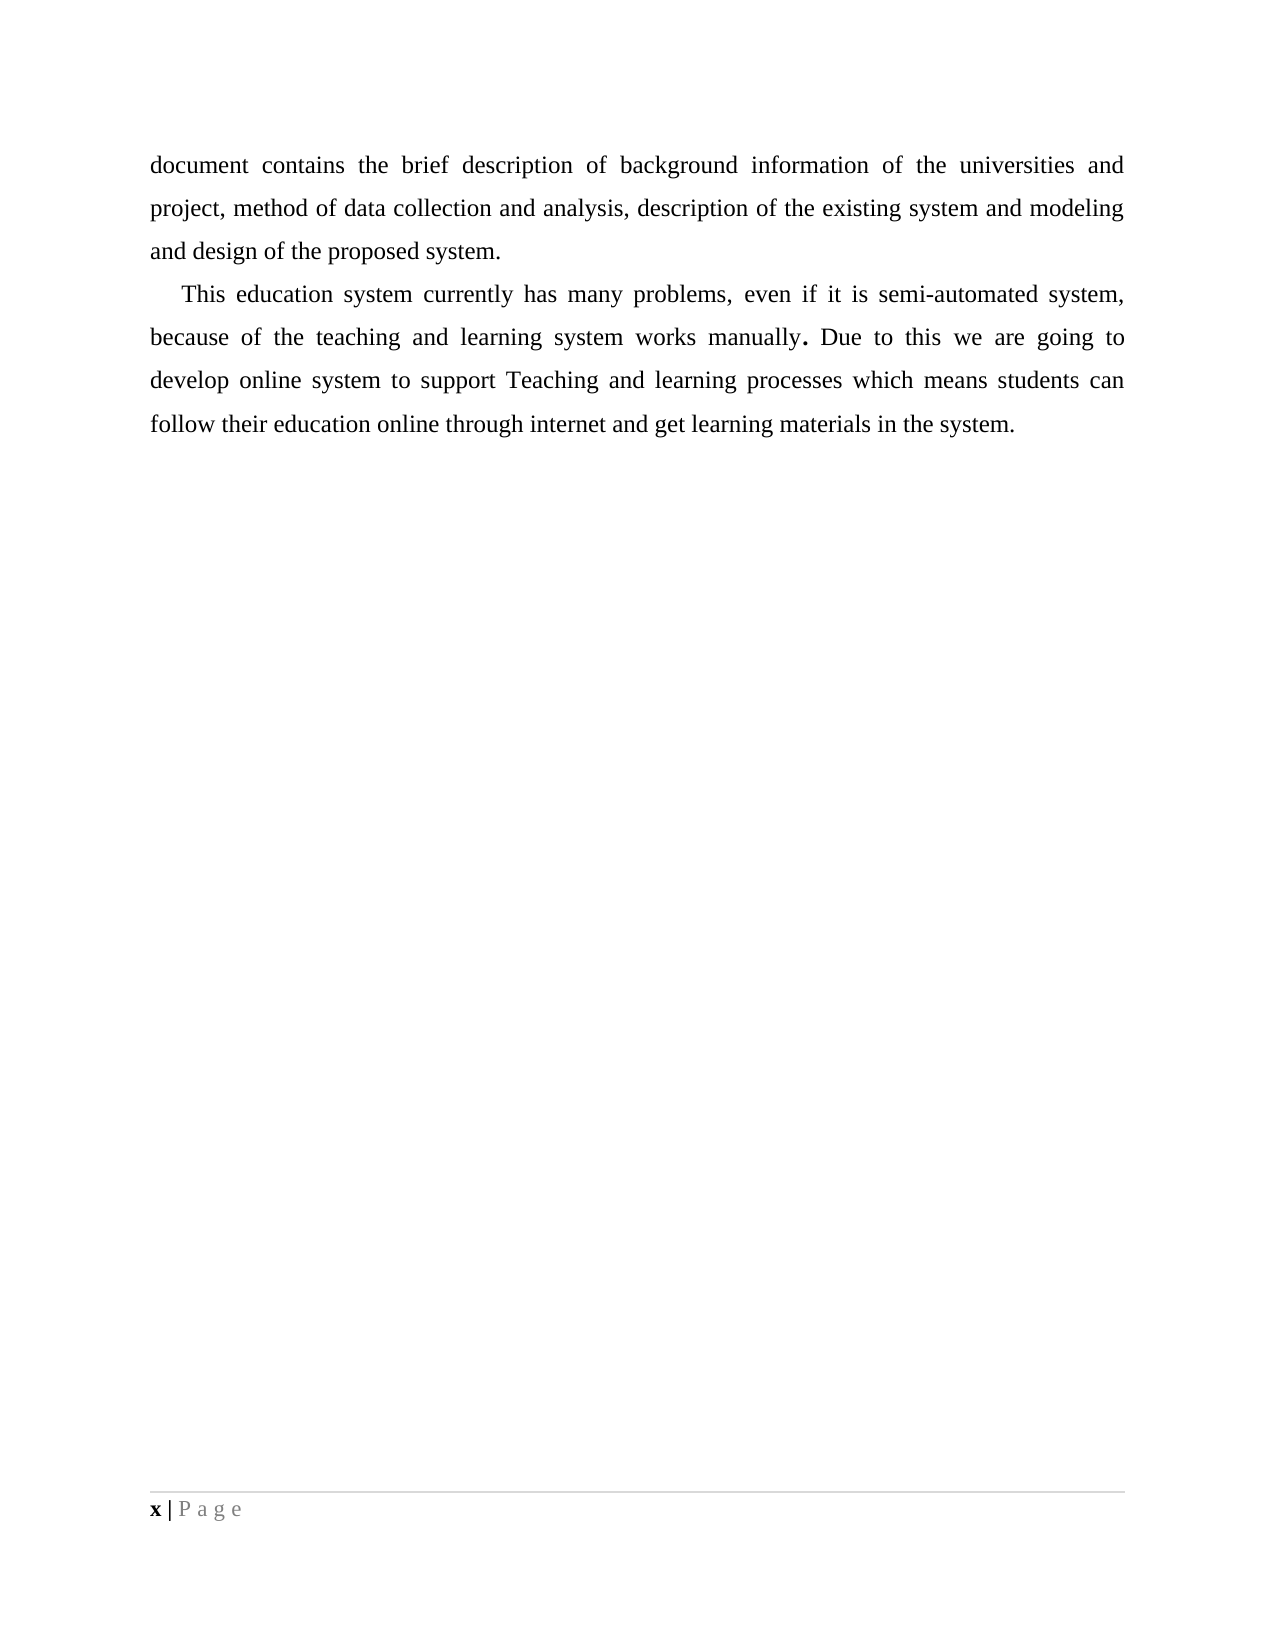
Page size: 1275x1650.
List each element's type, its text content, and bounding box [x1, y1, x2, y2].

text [150, 150, 1125, 265]
text This education system currently has many problems, even if it is semi-automated system, because of the teaching and learning system works manually. Due to this we are going to develop online system to support Teaching and learning processes which means students can follow their education online through internet and get learning materials in the system. [150, 279, 1125, 437]
